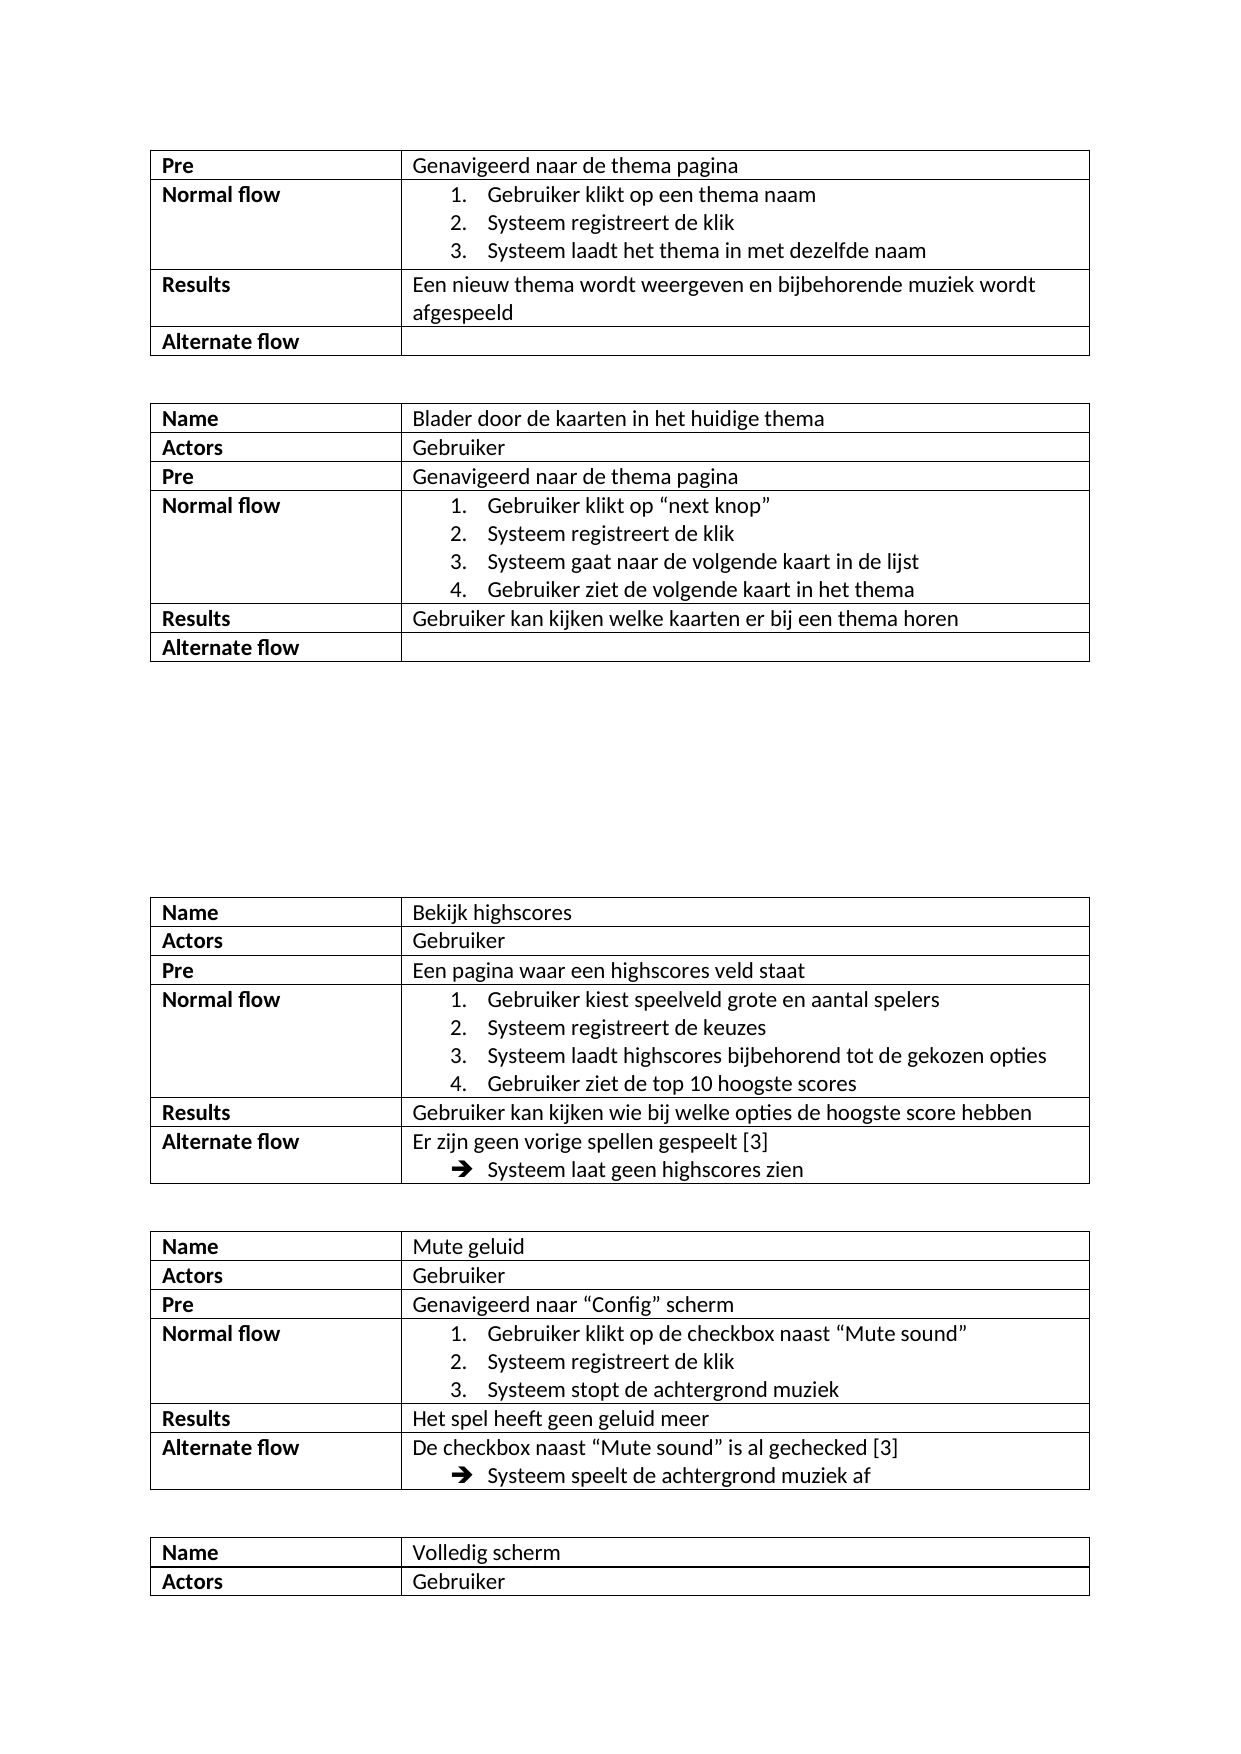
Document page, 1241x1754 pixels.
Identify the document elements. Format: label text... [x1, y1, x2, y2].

table_cell Alternate flow [151, 633, 401, 661]
table_cell Pre [151, 151, 401, 179]
table_header Blader door de kaarten in het huidige thema [402, 404, 1089, 432]
table_header Name [151, 1232, 401, 1260]
table_cell Gebruiker [402, 1261, 1089, 1289]
table_cell Actors [151, 1568, 401, 1595]
table_cell Gebruiker kan kijken wie bij welke opties de hoogste score hebben [402, 1098, 1089, 1126]
table_cell Actors [151, 1261, 401, 1289]
table_header Name [151, 1538, 401, 1566]
table_cell Pre [151, 1290, 401, 1318]
table_cell Actors [151, 927, 401, 955]
table_cell Results [151, 1098, 401, 1126]
table_cell Gebruiker kiest speelveld grote en aantal spelers Systeem registreert de keuzes Systeem laadt highscores bijbehorend tot de gekozen opties Gebruiker ziet de top 10 hoogste scores [402, 985, 1089, 1097]
table_cell Gebruiker klikt op de checkbox naast “Mute sound” Systeem registreert de klik Systeem stopt de achtergrond muziek [402, 1319, 1089, 1403]
table_cell Actors [151, 433, 401, 461]
table_header Volledig scherm [402, 1538, 1089, 1566]
table_cell Er zijn geen vorige spellen gespeelt [3] Systeem laat geen highscores zien [402, 1127, 1089, 1183]
table_cell Normal flow [151, 1319, 401, 1403]
table_header Name [151, 404, 401, 432]
table_cell Results [151, 270, 401, 326]
table_cell Normal flow [151, 180, 401, 269]
table_cell Genavigeerd naar de thema pagina [402, 151, 1089, 179]
table_cell Een nieuw thema wordt weergeven en bijbehorende muziek wordt afgespeeld [402, 270, 1089, 326]
table_cell De checkbox naast “Mute sound” is al gechecked [3] Systeem speelt de achtergrond muziek af [402, 1433, 1089, 1489]
table_header Mute geluid [402, 1232, 1089, 1260]
table_header Bekijk highscores [402, 898, 1089, 926]
table_cell Normal flow [151, 491, 401, 603]
table_cell Gebruiker klikt op een thema naam Systeem registreert de klik Systeem laadt het thema in met dezelfde naam [402, 180, 1089, 269]
table_cell Genavigeerd naar “Config” scherm [402, 1290, 1089, 1318]
table_cell Een pagina waar een highscores veld staat [402, 956, 1089, 984]
table_cell Gebruiker [402, 927, 1089, 955]
table_cell Pre [151, 956, 401, 984]
table_cell Genavigeerd naar de thema pagina [402, 462, 1089, 490]
table_cell Gebruiker [402, 433, 1089, 461]
table_cell [402, 327, 1089, 355]
table_cell [402, 633, 1089, 661]
table_cell Gebruiker [402, 1568, 1089, 1595]
table_cell Gebruiker klikt op “next knop” Systeem registreert de klik Systeem gaat naar de volgende kaart in de lijst Gebruiker ziet de volgende kaart in het thema [402, 491, 1089, 603]
table_cell Het spel heeft geen geluid meer [402, 1404, 1089, 1432]
table_cell Gebruiker kan kijken welke kaarten er bij een thema horen [402, 604, 1089, 632]
table_header Name [151, 898, 401, 926]
table_cell Results [151, 604, 401, 632]
table_cell Alternate flow [151, 327, 401, 355]
table_cell Results [151, 1404, 401, 1432]
table_cell Normal flow [151, 985, 401, 1097]
table_cell Alternate flow [151, 1433, 401, 1489]
table_cell Pre [151, 462, 401, 490]
table_cell Alternate flow [151, 1127, 401, 1183]
